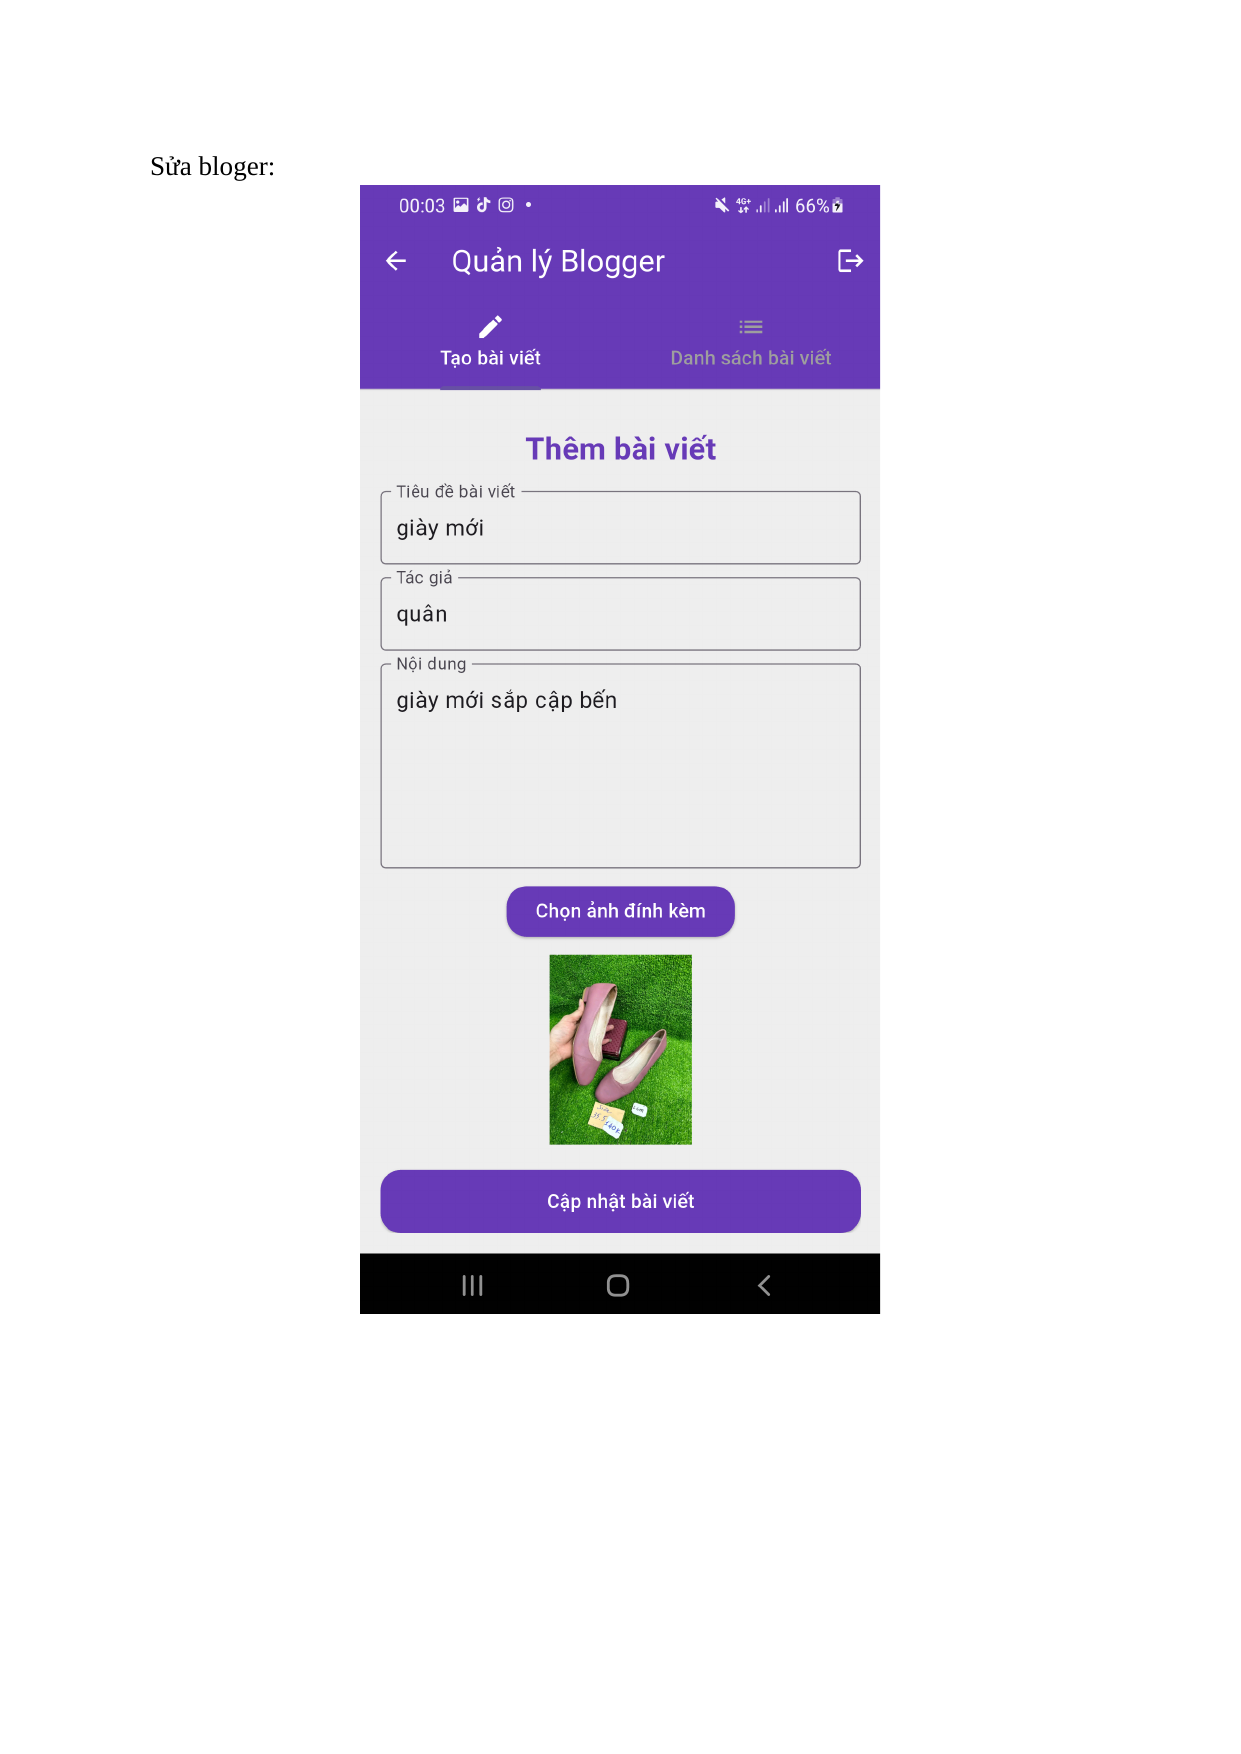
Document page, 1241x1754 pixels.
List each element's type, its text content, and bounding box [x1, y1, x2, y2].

picture [360, 185, 881, 1314]
text Sửa bloger: [150, 150, 1090, 181]
